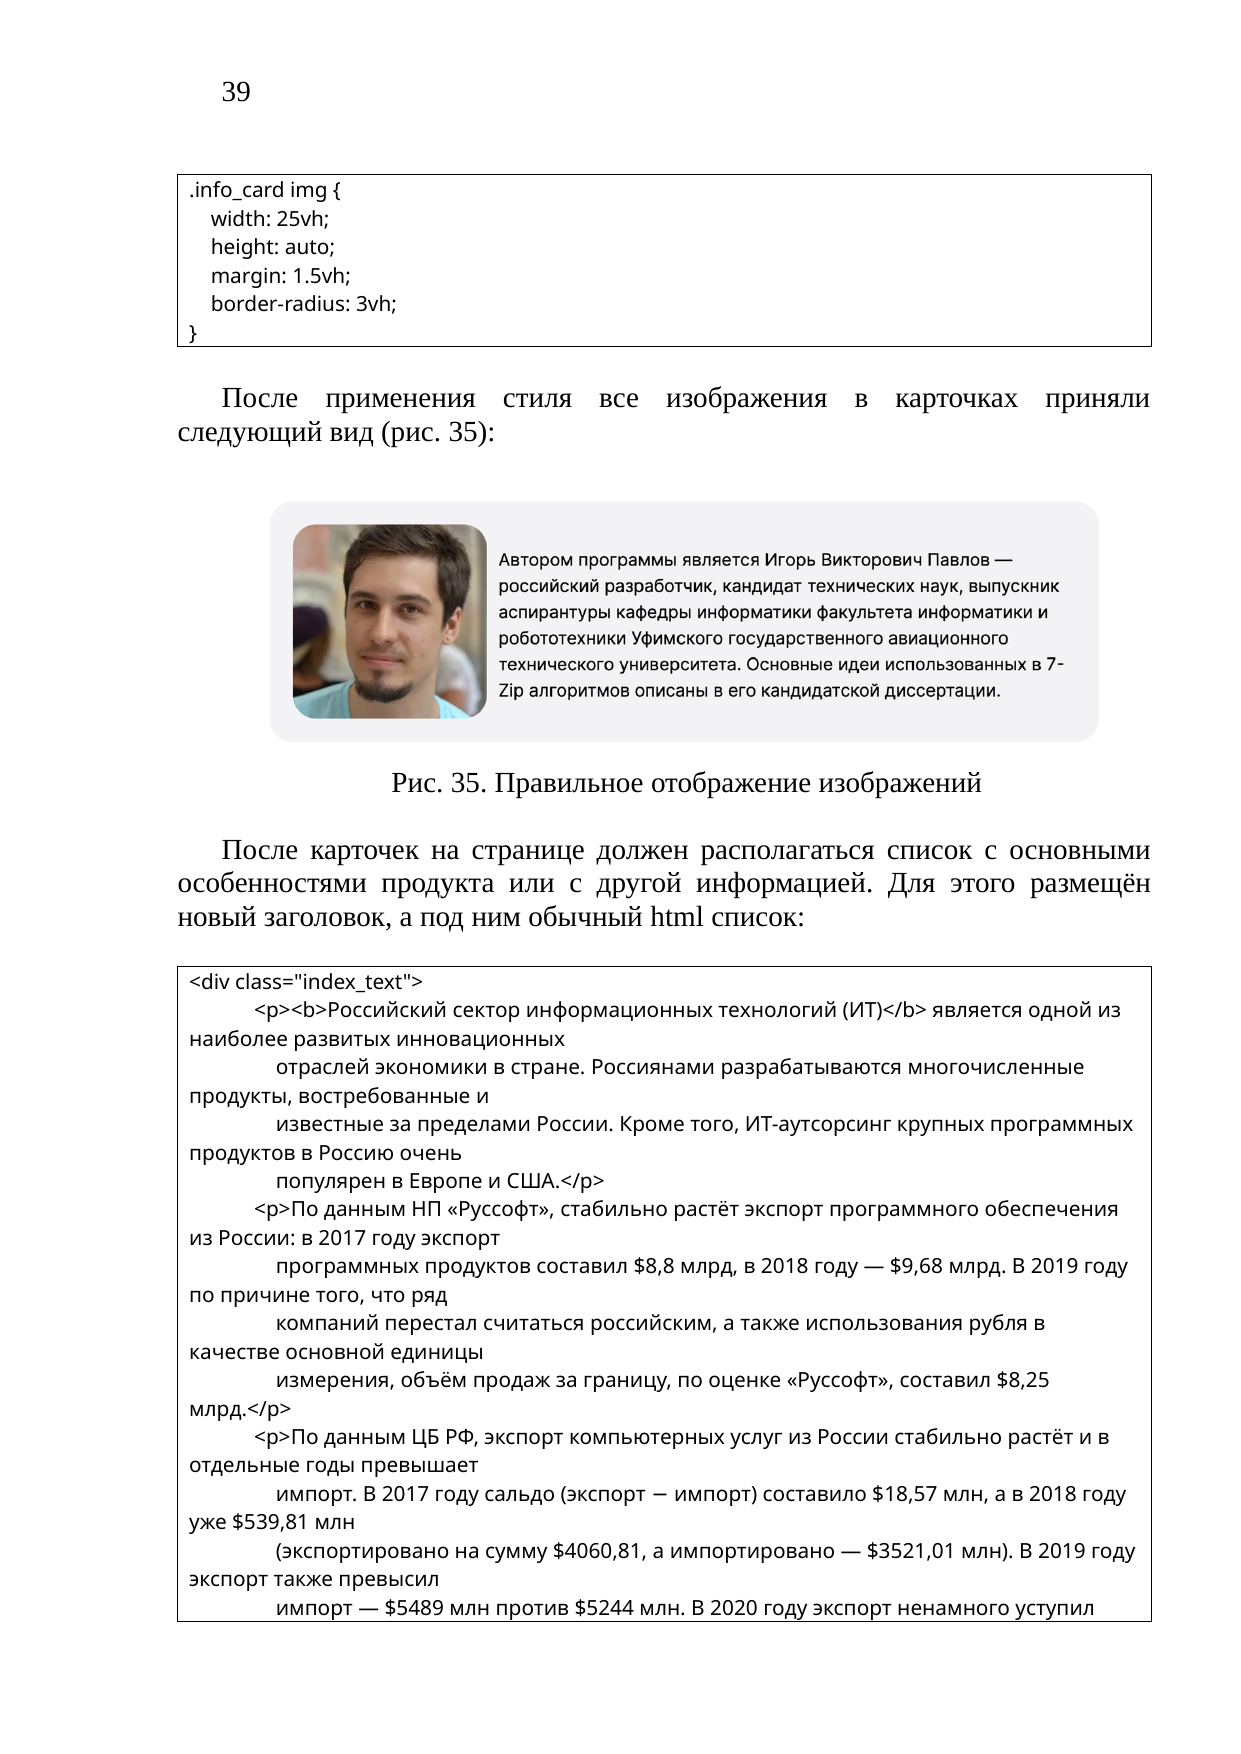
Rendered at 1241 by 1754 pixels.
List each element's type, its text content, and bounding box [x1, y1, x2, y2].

text После применения стиля все изображения в карточках приняли следующий вид (рис. 35): [177, 381, 1152, 448]
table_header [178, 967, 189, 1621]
picture [243, 481, 1130, 765]
text Рис. 35. Правильное отображение изображений [177, 765, 1152, 798]
text После карточек на странице должен располагаться список с основными особенностями продукта или с другой информацией. Для этого размещён новый заголовок, а под ним обычный html список: [177, 832, 1152, 932]
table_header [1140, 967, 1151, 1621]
